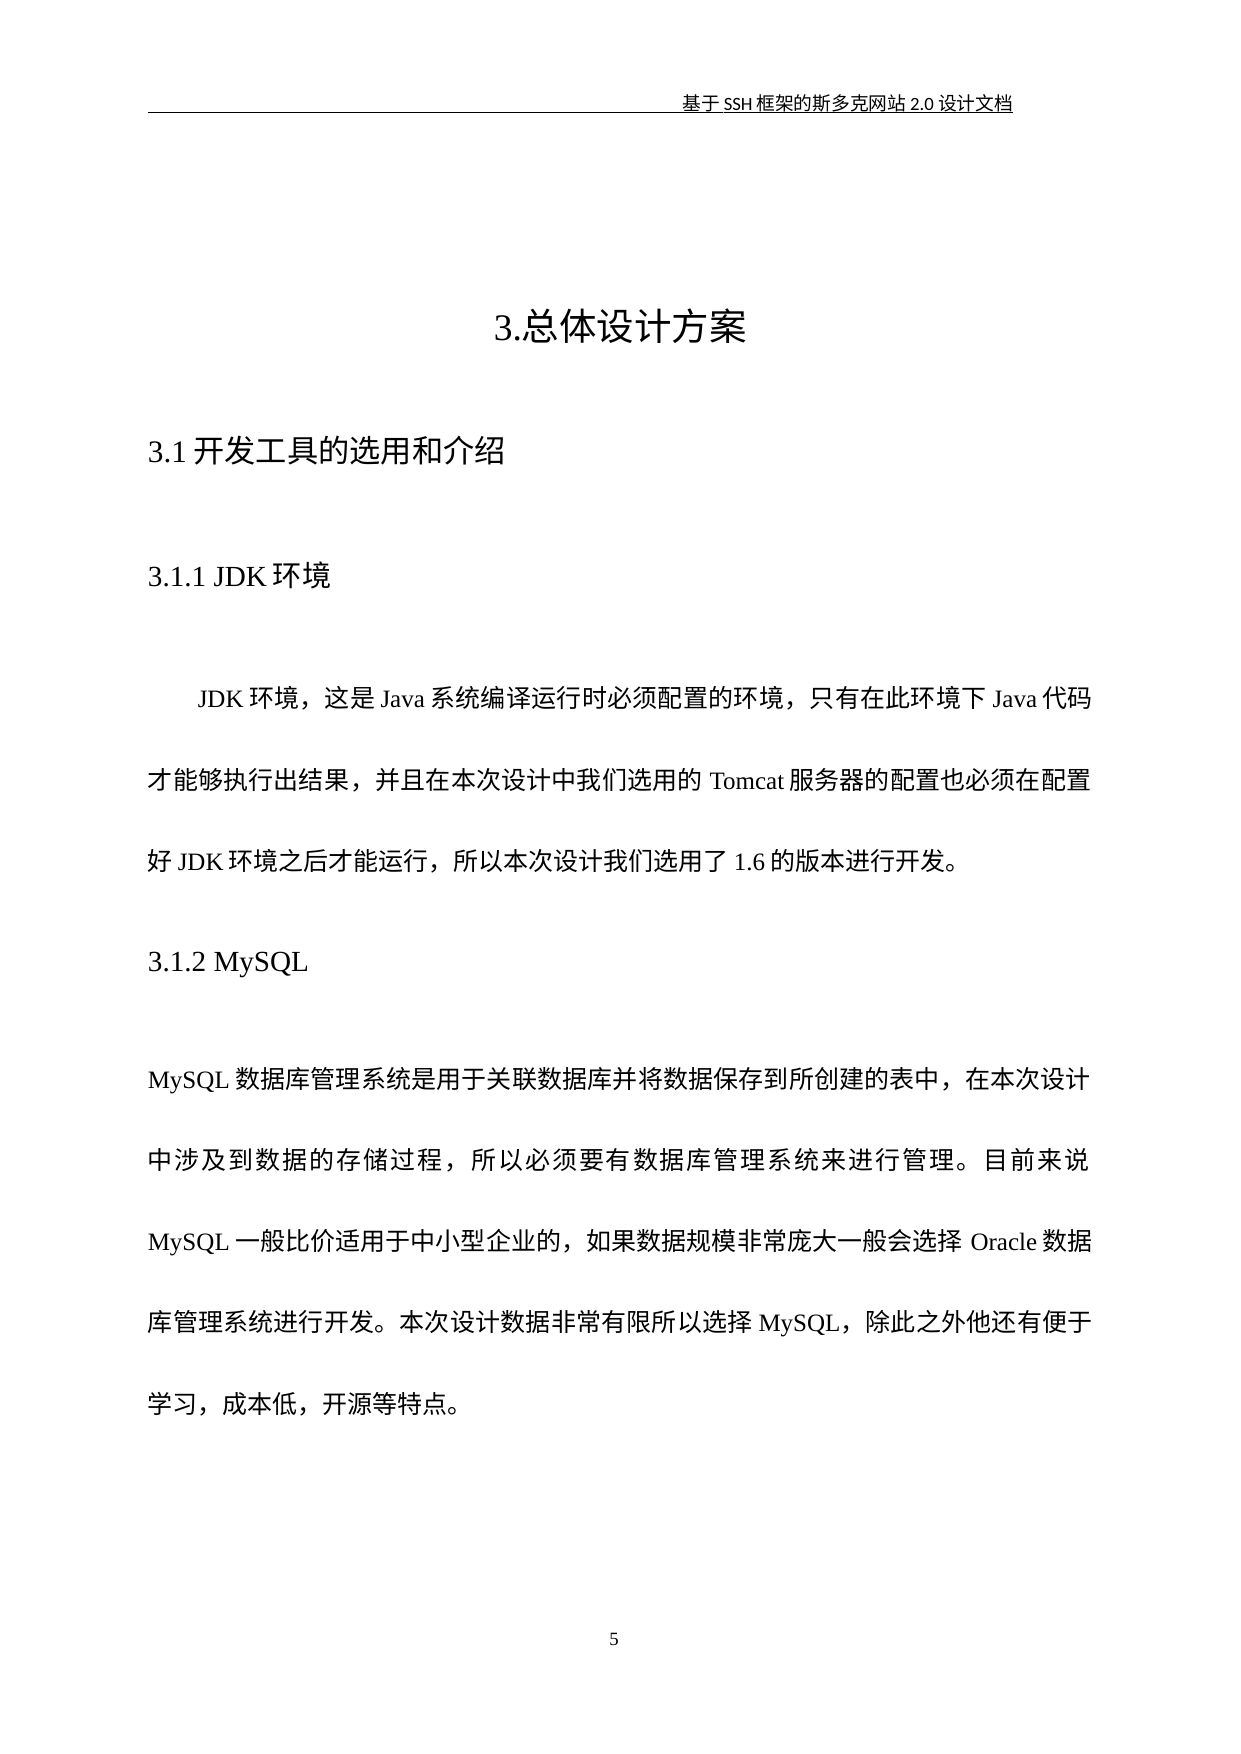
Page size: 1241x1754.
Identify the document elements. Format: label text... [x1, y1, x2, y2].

subtitle 3.1.2 MySQL [148, 928, 1092, 993]
subtitle 3.1开发工具的选用和介绍 [148, 417, 1092, 482]
subtitle 3.1.1 JDK环境 [148, 542, 1092, 607]
text MySQL数据库管理系统是用于关联数据库并将数据保存到所创建的表中，在本次设计中涉及到数据的存储过程，所以必须要有数据库管理系统来进行管理。目前来说MySQL一般比价适用于中小型企业的，如果数据规模非常庞大一般会选择Oracle数据库管理系统进行开发。本次设计数据非常有限所以选择MySQL，除此之外他还有便于学习，成本低，开源等特点。 [148, 1045, 1092, 1435]
subtitle 3.总体设计方案 [148, 292, 1092, 357]
text JDK环境，这是Java系统编译运行时必须配置的环境，只有在此环境下Java代码才能够执行出结果，并且在本次设计中我们选用的Tomcat服务器的配置也必须在配置好JDK环境之后才能运行，所以本次设计我们选用了1.6的版本进行开发。 [148, 664, 1092, 892]
